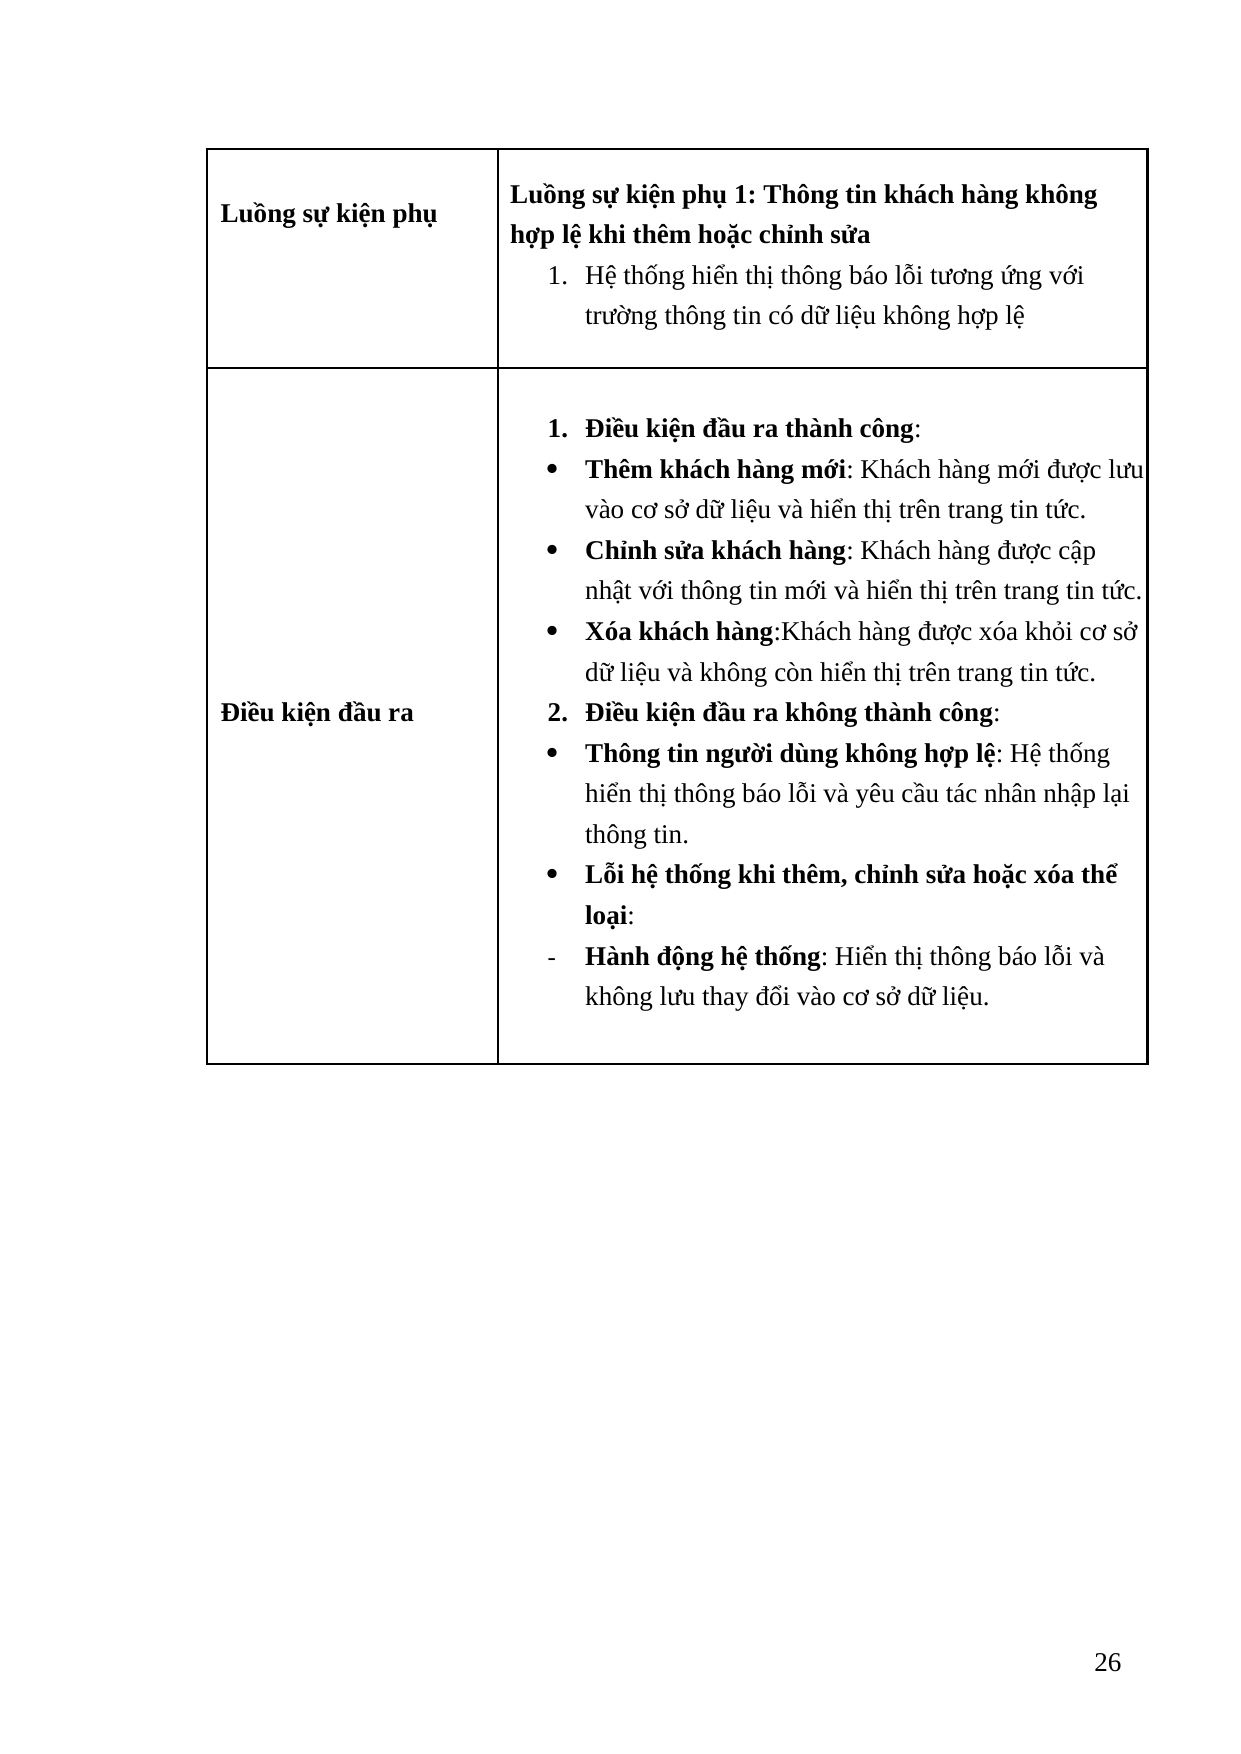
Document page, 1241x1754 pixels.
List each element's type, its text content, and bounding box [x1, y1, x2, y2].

table_cell Điều kiện đầu ra thành công: Thêm khách hàng mới: Khách hàng mới được lưu vào cơ sở dữ liệu và hiển thị trên trang tin tức. Chỉnh sửa khách hàng: Khách hàng được cập nhật với thông tin mới và hiển thị trên trang tin tức. Xóa khách hàng:Khách hàng được xóa khỏi cơ sở dữ liệu và không còn hiển thị trên trang tin tức. Điều kiện đầu ra không thành công: Thông tin người dùng không hợp lệ: Hệ thống hiển thị thông báo lỗi và yêu cầu tác nhân nhập lại thông tin. Lỗi hệ thống khi thêm, chỉnh sửa hoặc xóa thể loại: Hành động hệ thống: Hiển thị thông báo lỗi và không lưu thay đổi vào cơ sở dữ liệu. [499, 369, 1146, 1062]
table_cell Điều kiện đầu ra [208, 369, 497, 1062]
table_cell Luồng sự kiện phụ [208, 150, 497, 367]
table_cell Luồng sự kiện phụ 1: Thông tin khách hàng không hợp lệ khi thêm hoặc chỉnh sửa Hệ thống hiển thị thông báo lỗi tương ứng với trường thông tin có dữ liệu không hợp lệ [499, 150, 1146, 367]
